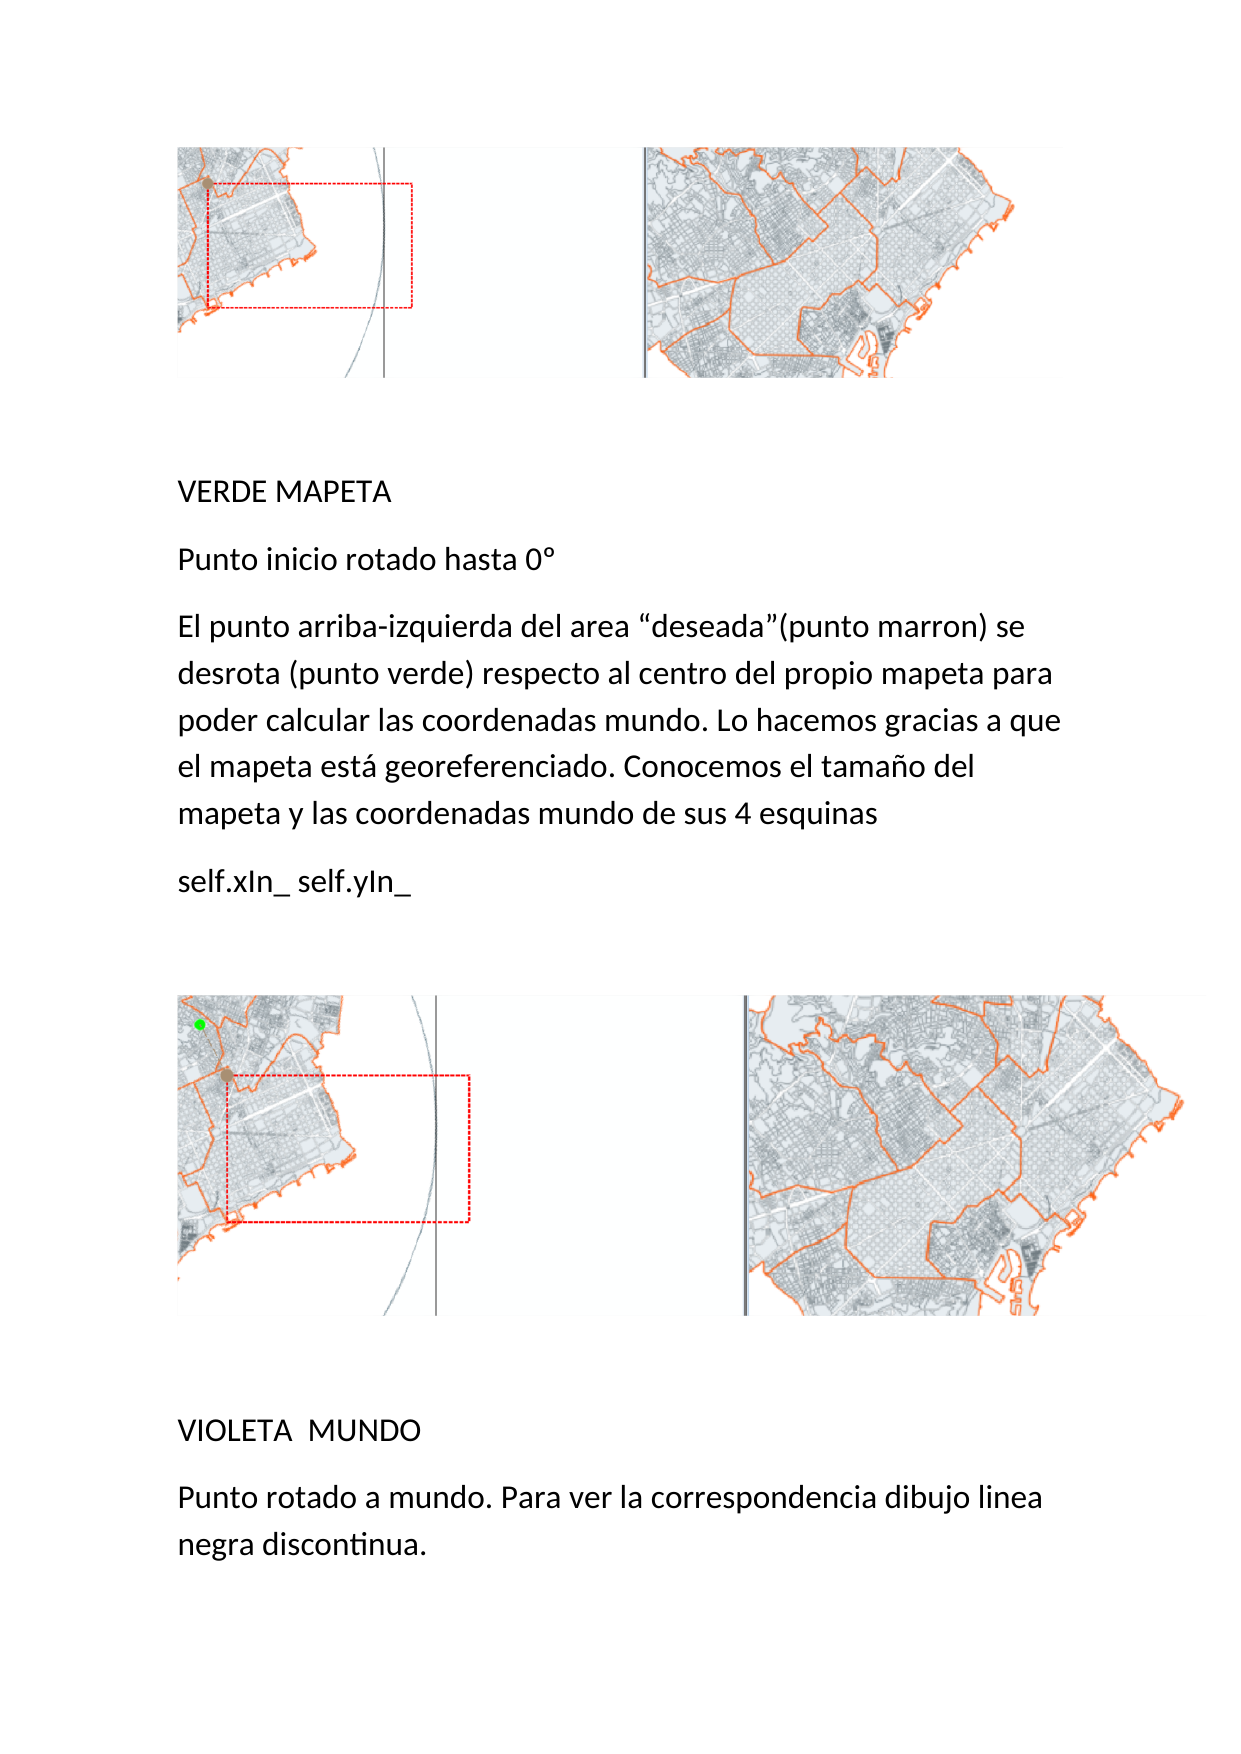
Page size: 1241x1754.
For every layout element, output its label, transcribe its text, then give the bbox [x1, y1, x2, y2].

text El punto arriba-izquierda del area “deseada”(punto marron) se desrota (punto verde) respecto al centro del propio mapeta para poder calcular las coordenadas mundo. Lo hacemos gracias a que el mapeta está georeferenciado. Conocemos el tamaño del mapeta y las coordenadas mundo de sus 4 esquinas [177, 605, 1063, 833]
picture [177, 147, 1063, 378]
text self.xIn_ self.yIn_ [177, 860, 1063, 901]
text VIOLETA MUNDO [177, 1408, 1063, 1449]
picture [177, 995, 1207, 1316]
text Punto inicio rotado hasta 0º [177, 538, 1063, 578]
text VERDE MAPETA [177, 470, 1063, 511]
text Punto rotado a mundo. Para ver la correspondencia dibujo linea negra discontinua. [177, 1476, 1063, 1564]
